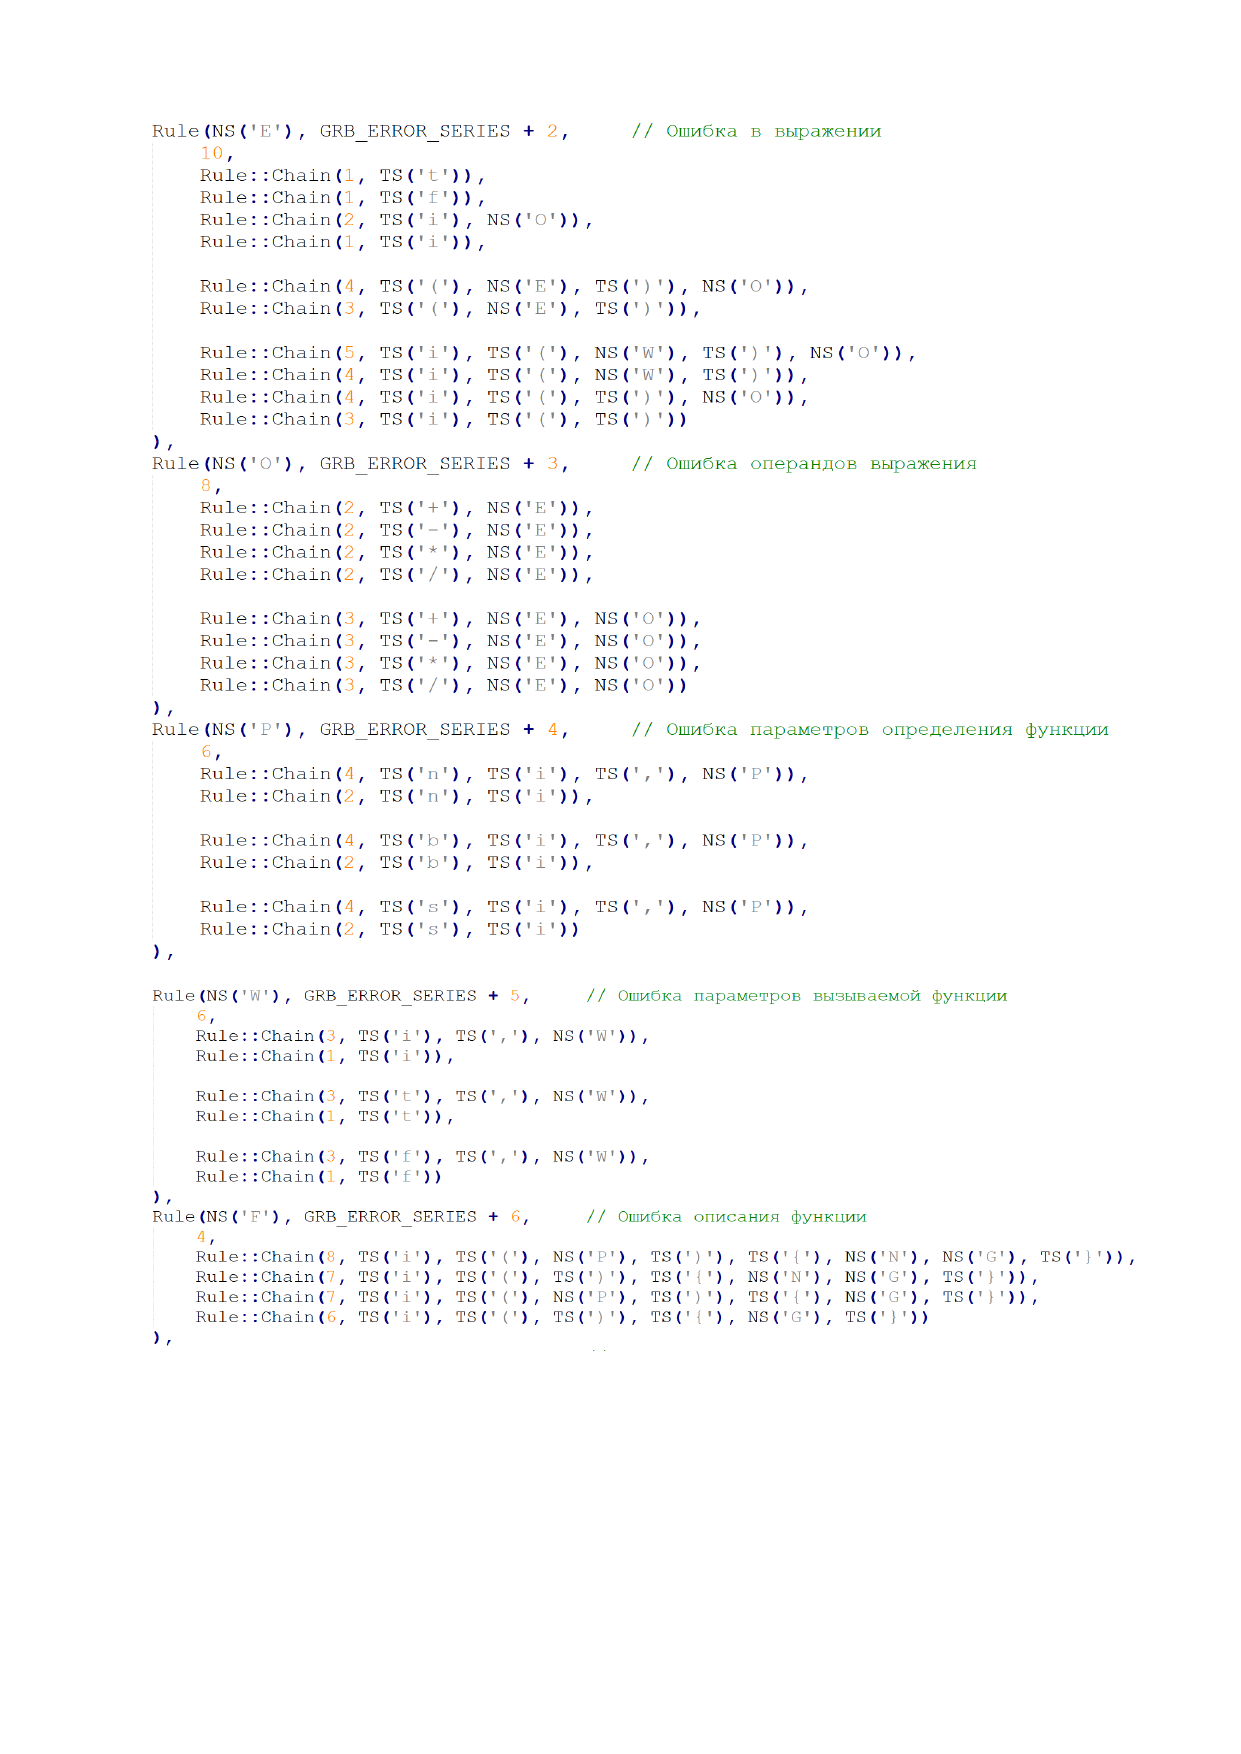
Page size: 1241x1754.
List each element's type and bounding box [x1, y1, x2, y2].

picture [150, 121, 1163, 964]
picture [150, 984, 1163, 1351]
